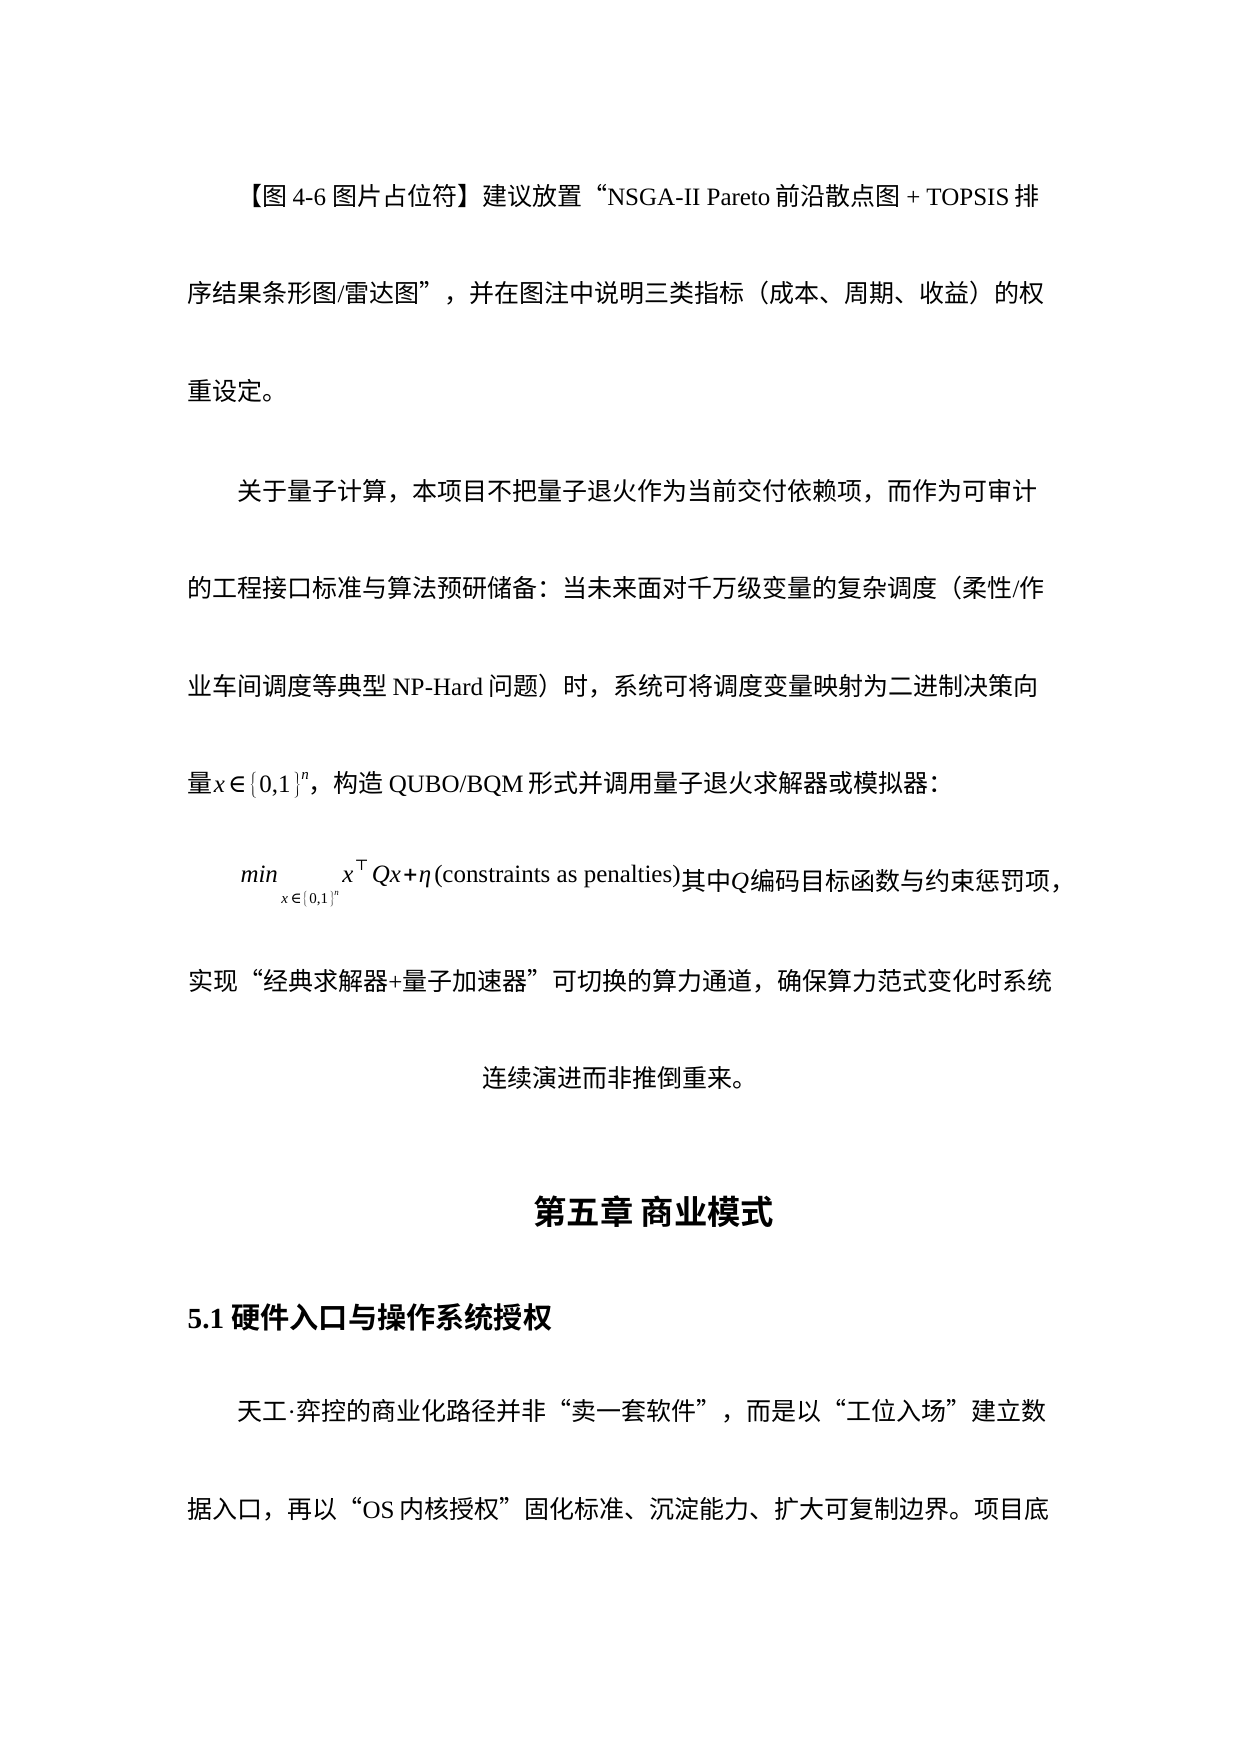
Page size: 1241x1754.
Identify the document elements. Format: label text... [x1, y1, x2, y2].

text 关于量子计算，本项目不把量子退火作为当前交付依赖项，而作为可审计的工程接口标准与算法预研储备：当未来面对千万级变量的复杂调度（柔性/作业车间调度等典型NP-Hard问题）时，系统可将调度变量映射为二进制决策向量，构造QUBO/BQM形式并调用量子退火求解器或模拟器： [187, 457, 1053, 814]
text 【图4-6 图片占位符】建议放置“NSGA-II Pareto前沿散点图 + TOPSIS排序结果条形图/雷达图”，并在图注中说明三类指标（成本、周期、收益）的权重设定。 [187, 162, 1053, 422]
text 其中编码目标函数与约束惩罚项，实现“经典求解器+量子加速器”可切换的算力通道，确保算力范式变化时系统连续演进而非推倒重来。 [187, 849, 1053, 1109]
subtitle 第五章 商业模式 [187, 1177, 1053, 1242]
subtitle 5.1 硬件入口与操作系统授权 [187, 1283, 1053, 1348]
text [187, 1377, 1053, 1540]
